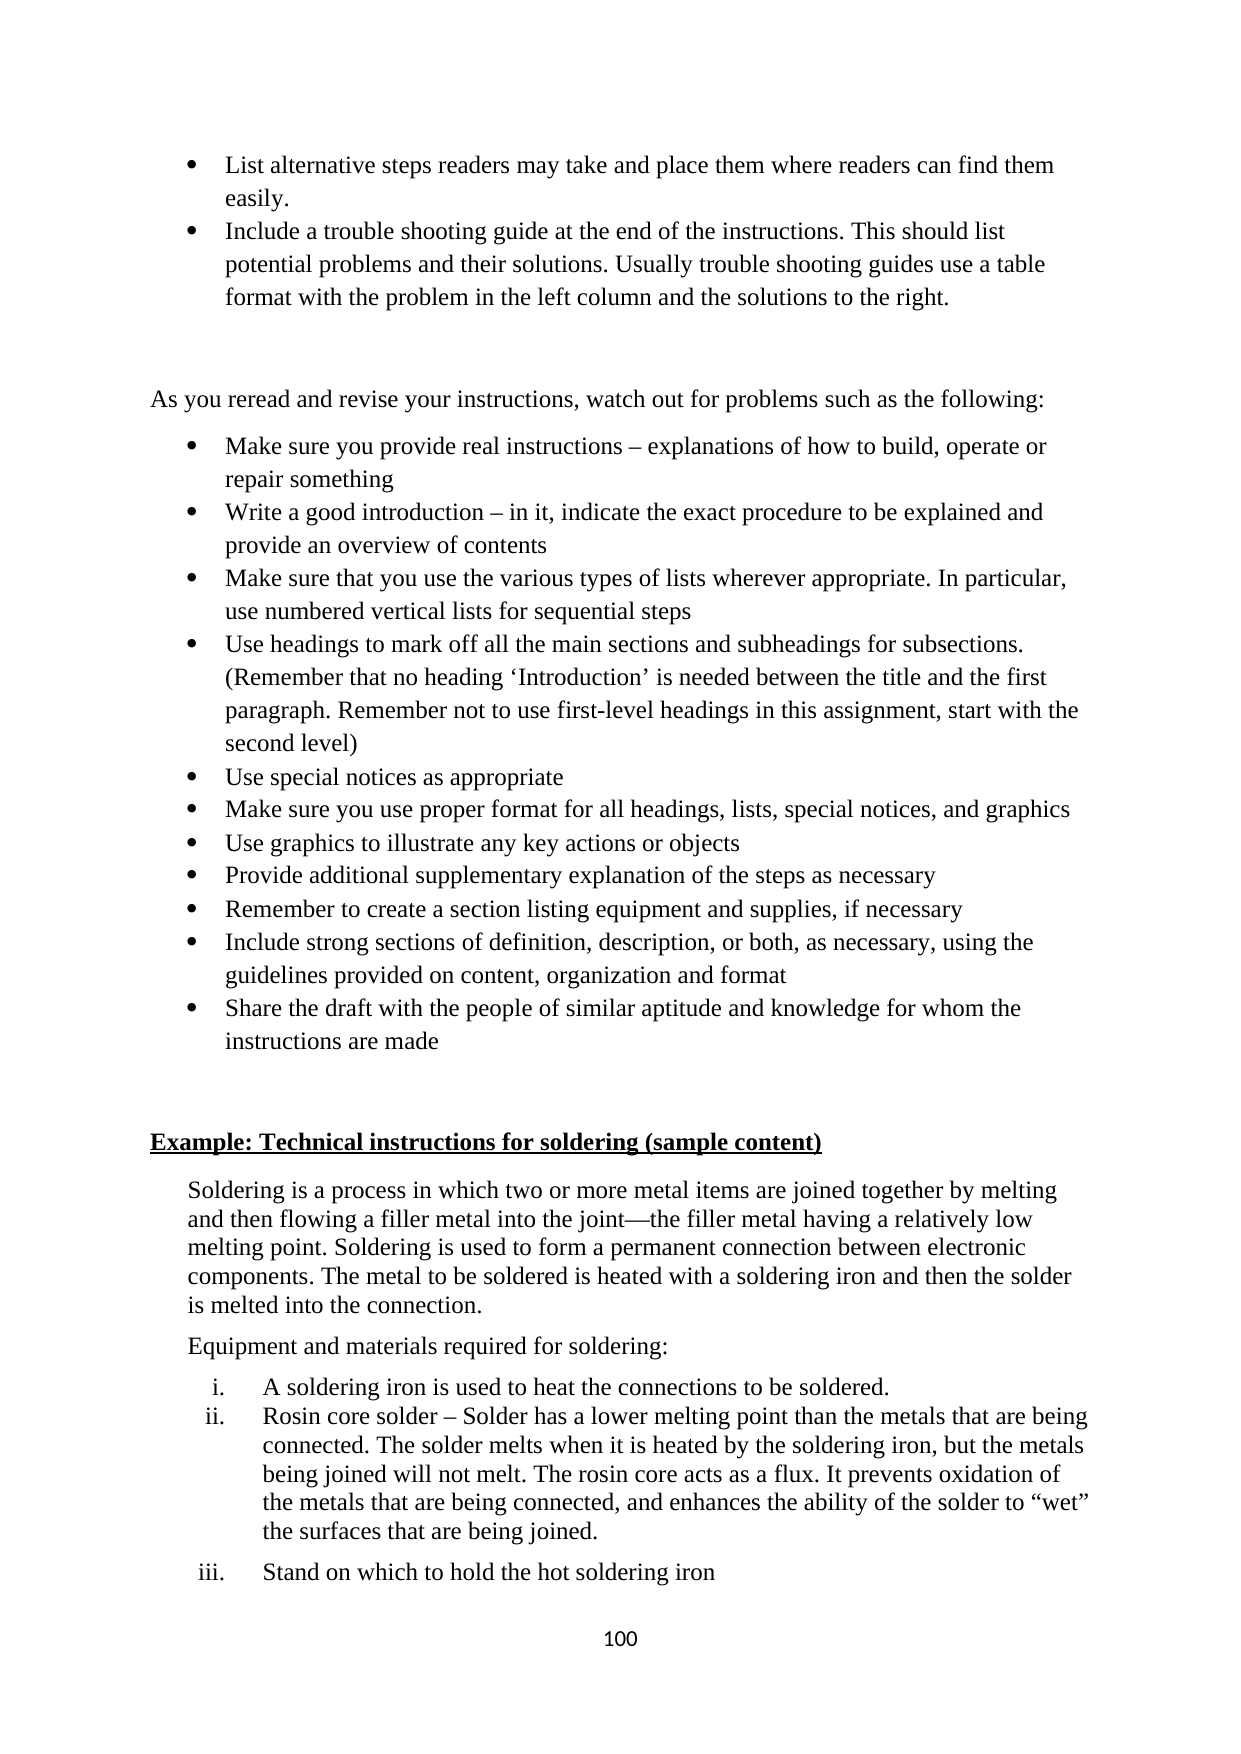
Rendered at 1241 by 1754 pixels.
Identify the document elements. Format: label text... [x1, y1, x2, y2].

list Use headings to mark off all the main sections and subheadings for subsections. (Remember that no heading ‘Introduction’ is needed between the title and the first paragraph. Remember not to use first-level headings in this assignment, start with the second level) [187, 629, 1090, 757]
list Remember to create a section listing equipment and supplies, if necessary [187, 894, 1090, 922]
list Share the draft with the people of similar aptitude and knowledge for whom the instructions are made [187, 993, 1090, 1054]
list Provide additional supplementary explanation of the steps as necessary [187, 861, 1090, 889]
list Make sure you use proper format for all headings, lists, special notices, and graphics [187, 794, 1090, 823]
list Use graphics to illustrate any key actions or objects [187, 828, 1090, 856]
list Write a good introduction – in it, indicate the exact procedure to be explained and provide an overview of contents [187, 497, 1090, 559]
list A soldering iron is used to heat the connections to be soldered. [225, 1372, 1090, 1401]
list List alternative steps readers may take and place them where readers can find them easily. [187, 150, 1090, 212]
list Rosin core solder – Solder has a lower melting point than the metals that are being connected. The solder melts when it is heated by the soldering iron, but the metals being joined will not melt. The rosin core acts as a flux. It prevents oxidation of the metals that are being connected, and enhances the ability of the solder to “wet” the surfaces that are being joined. [225, 1401, 1090, 1545]
text As you reread and revise your instructions, watch out for problems such as the following: [150, 384, 1090, 412]
list Stand on which to hold the hot soldering iron [225, 1557, 1090, 1586]
list Make sure you provide real instructions – explanations of how to build, operate or repair something [187, 431, 1090, 493]
text Example: Technical instructions for soldering (sample content) [150, 1127, 1090, 1156]
text Soldering is a process in which two or more metal items are joined together by melting and then flowing a filler metal into the joint—the filler metal having a relatively low melting point. Soldering is used to form a permanent connection between electronic components. The metal to be soldered is heated with a soldering iron and then the solder is melted into the connection. [187, 1175, 1090, 1319]
list Include strong sections of definition, description, or both, as necessary, using the guidelines provided on content, organization and format [187, 927, 1090, 988]
list Use special notices as appropriate [187, 762, 1090, 790]
list Make sure that you use the various types of lists wherever appropriate. In particular, use numbered vertical lists for sequential steps [187, 563, 1090, 625]
text Equipment and materials required for soldering: [187, 1331, 1090, 1360]
list Include a trouble shooting guide at the end of the instructions. This should list potential problems and their solutions. Usually trouble shooting guides use a table format with the problem in the left column and the solutions to the right. [187, 216, 1090, 311]
